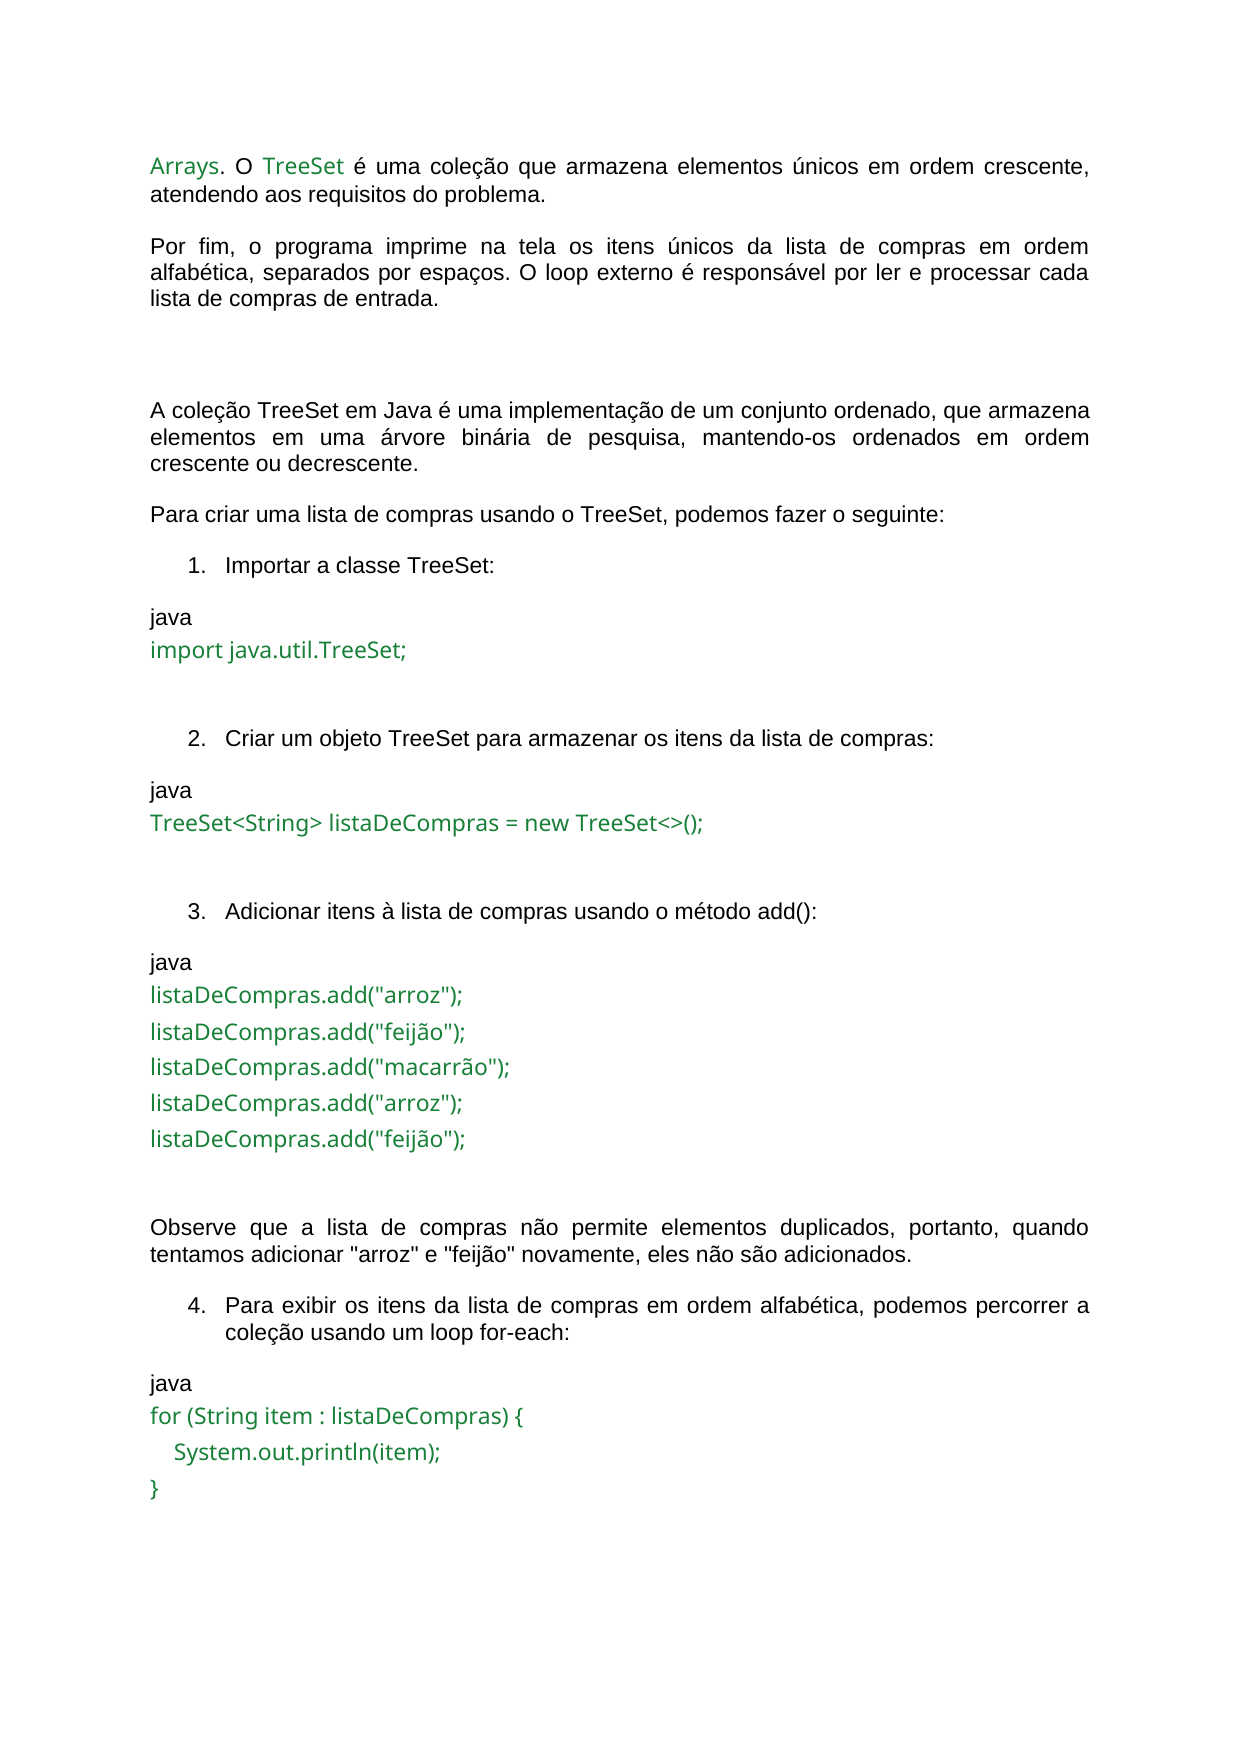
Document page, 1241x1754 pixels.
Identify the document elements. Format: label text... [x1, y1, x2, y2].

text Por fim, o programa imprime na tela os itens únicos da lista de compras em ordem alfabética, separados por espaços. O loop externo é responsável por ler e processar cada lista de compras de entrada. [150, 233, 1090, 312]
text java [150, 604, 1090, 630]
text listaDeCompras.add("feijão"); [150, 1015, 1090, 1047]
text java [150, 949, 1090, 976]
text TreeSet<String> listaDeCompras = new TreeSet<>(); [150, 807, 1090, 838]
text for (String item : listaDeCompras) { [150, 1400, 1090, 1431]
list Adicionar itens à lista de compras usando o método add(): [187, 898, 1090, 924]
text System.out.println(item); [150, 1436, 1090, 1467]
text Para criar uma lista de compras usando o TreeSet, podemos fazer o seguinte: [150, 501, 1090, 527]
list Criar um objeto TreeSet para armazenar os itens da lista de compras: [187, 725, 1090, 752]
text java [150, 1370, 1090, 1396]
text java [150, 777, 1090, 803]
text Observe que a lista de compras não permite elementos duplicados, portanto, quando tentamos adicionar "arroz" e "feijão" novamente, eles não são adicionados. [150, 1214, 1090, 1267]
list Para exibir os itens da lista de compras em ordem alfabética, podemos percorrer a coleção usando um loop for-each: [187, 1292, 1090, 1345]
text listaDeCompras.add("macarrão"); [150, 1051, 1090, 1083]
text import java.util.TreeSet; [150, 634, 1090, 665]
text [150, 150, 1090, 208]
text A coleção TreeSet em Java é uma implementação de um conjunto ordenado, que armazena elementos em uma árvore binária de pesquisa, mantendo-os ordenados em ordem crescente ou decrescente. [150, 397, 1090, 476]
list Importar a classe TreeSet: [187, 552, 1090, 579]
text listaDeCompras.add("arroz"); [150, 1087, 1090, 1118]
text } [150, 1472, 1090, 1503]
text listaDeCompras.add("arroz"); [150, 979, 1090, 1011]
text listaDeCompras.add("feijão"); [150, 1123, 1090, 1154]
